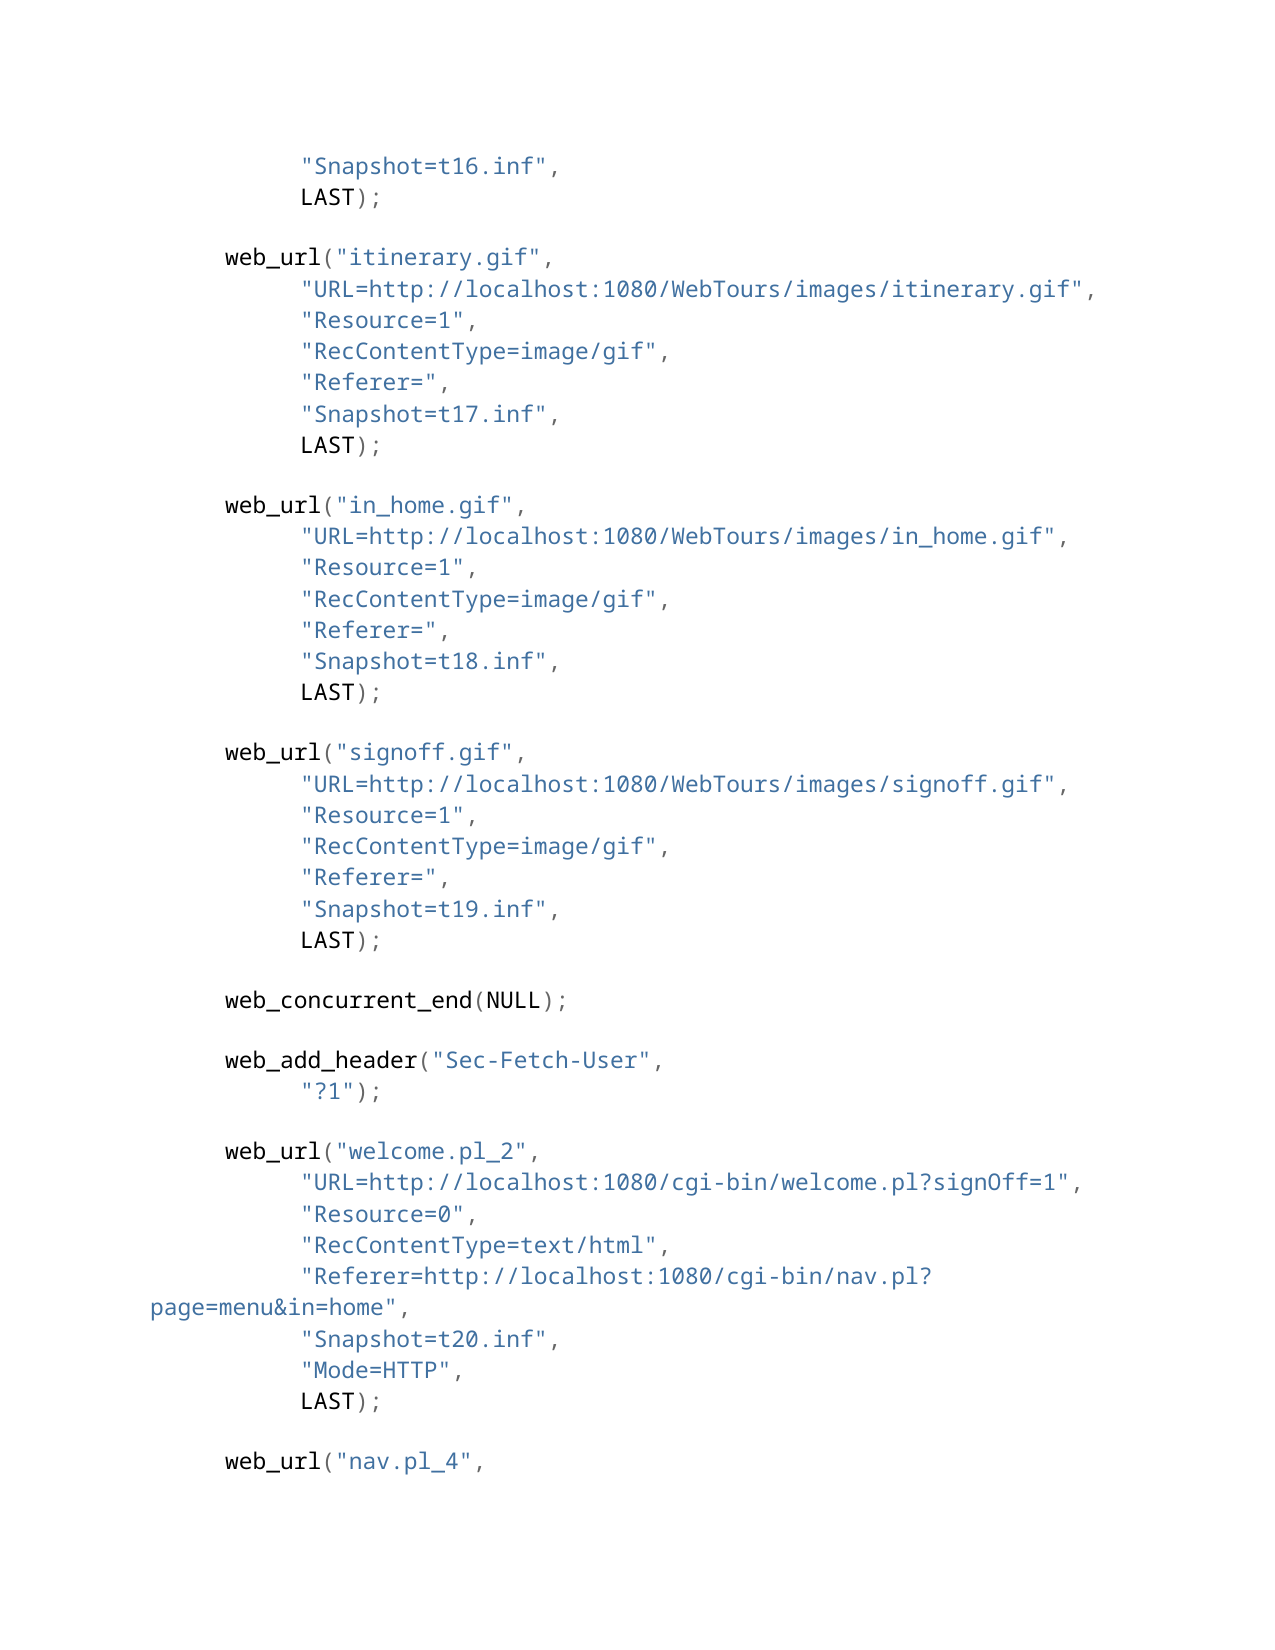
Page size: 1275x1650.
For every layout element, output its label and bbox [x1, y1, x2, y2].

text [150, 150, 1125, 1476]
